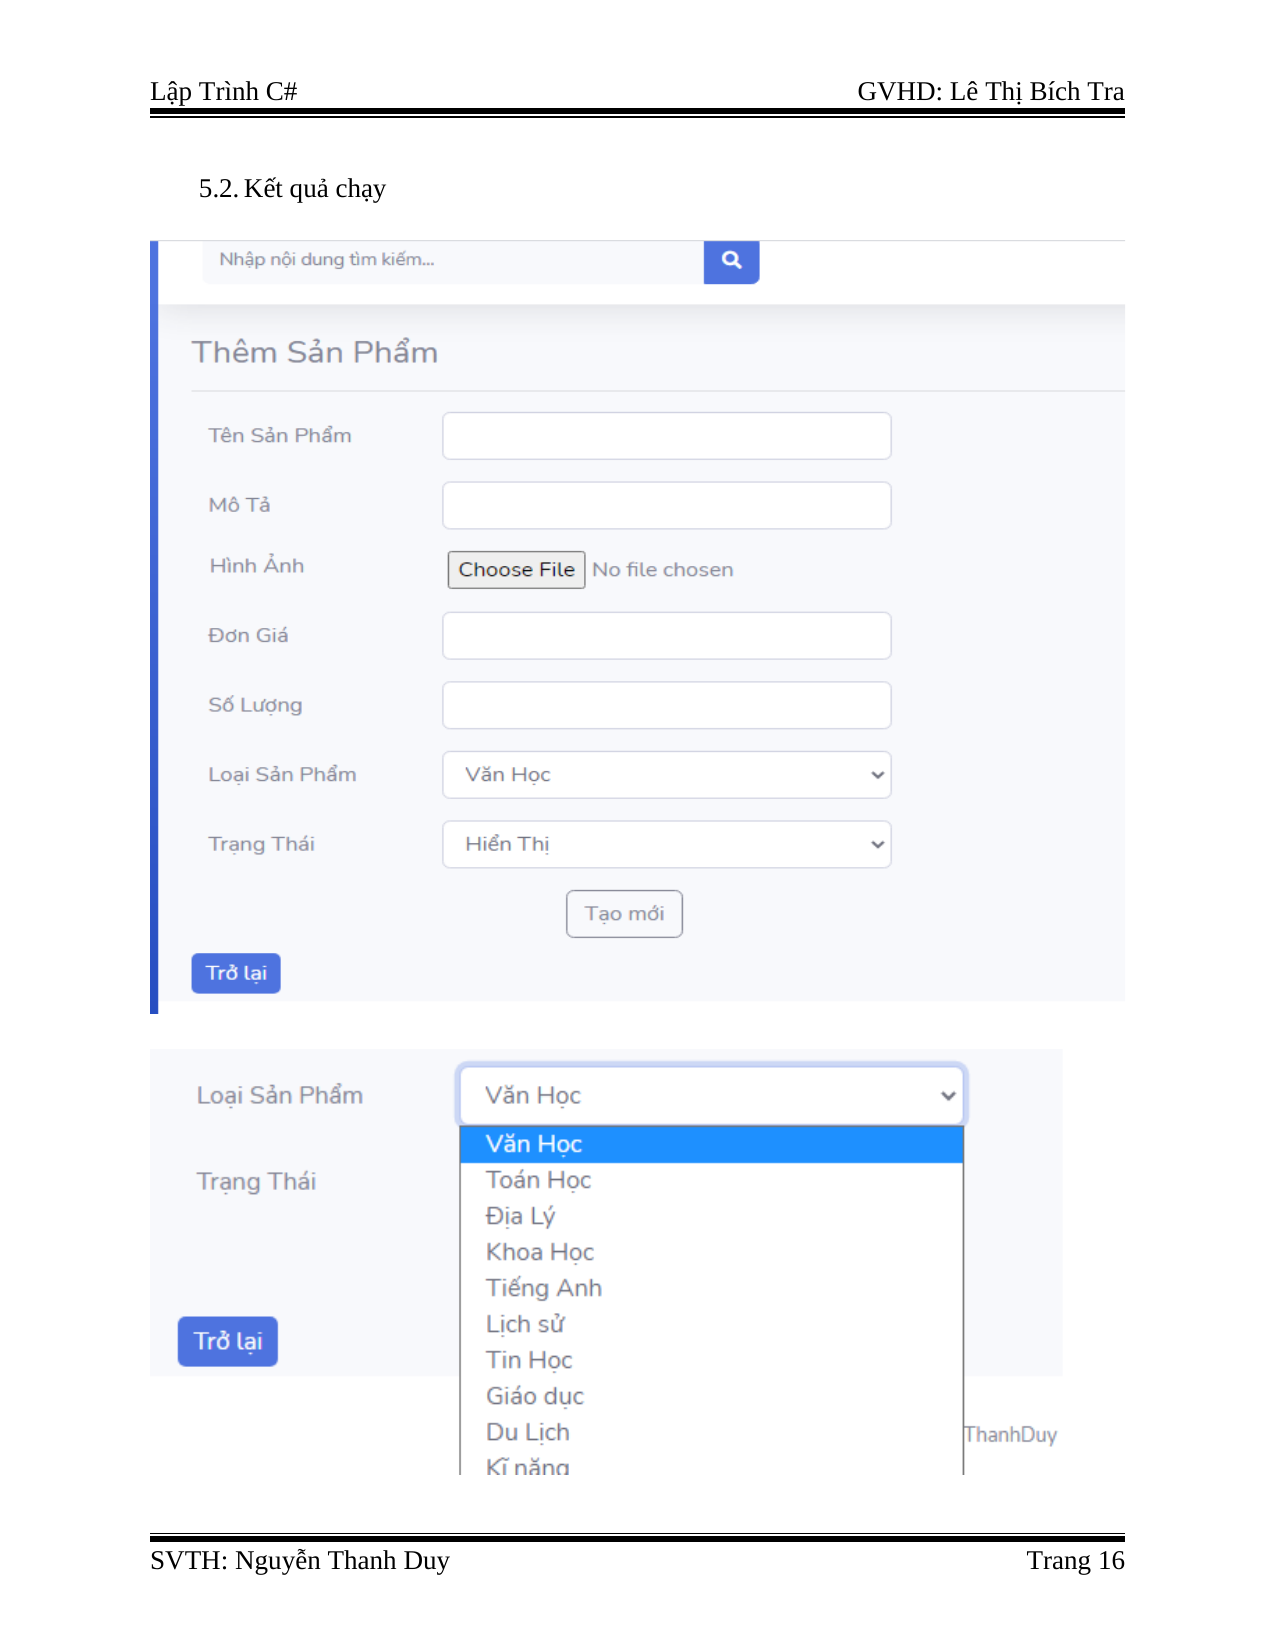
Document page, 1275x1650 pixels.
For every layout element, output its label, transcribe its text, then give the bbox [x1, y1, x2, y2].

list Kết quả chạy [199, 172, 1125, 203]
picture [150, 240, 1125, 1014]
picture [150, 1049, 1063, 1475]
